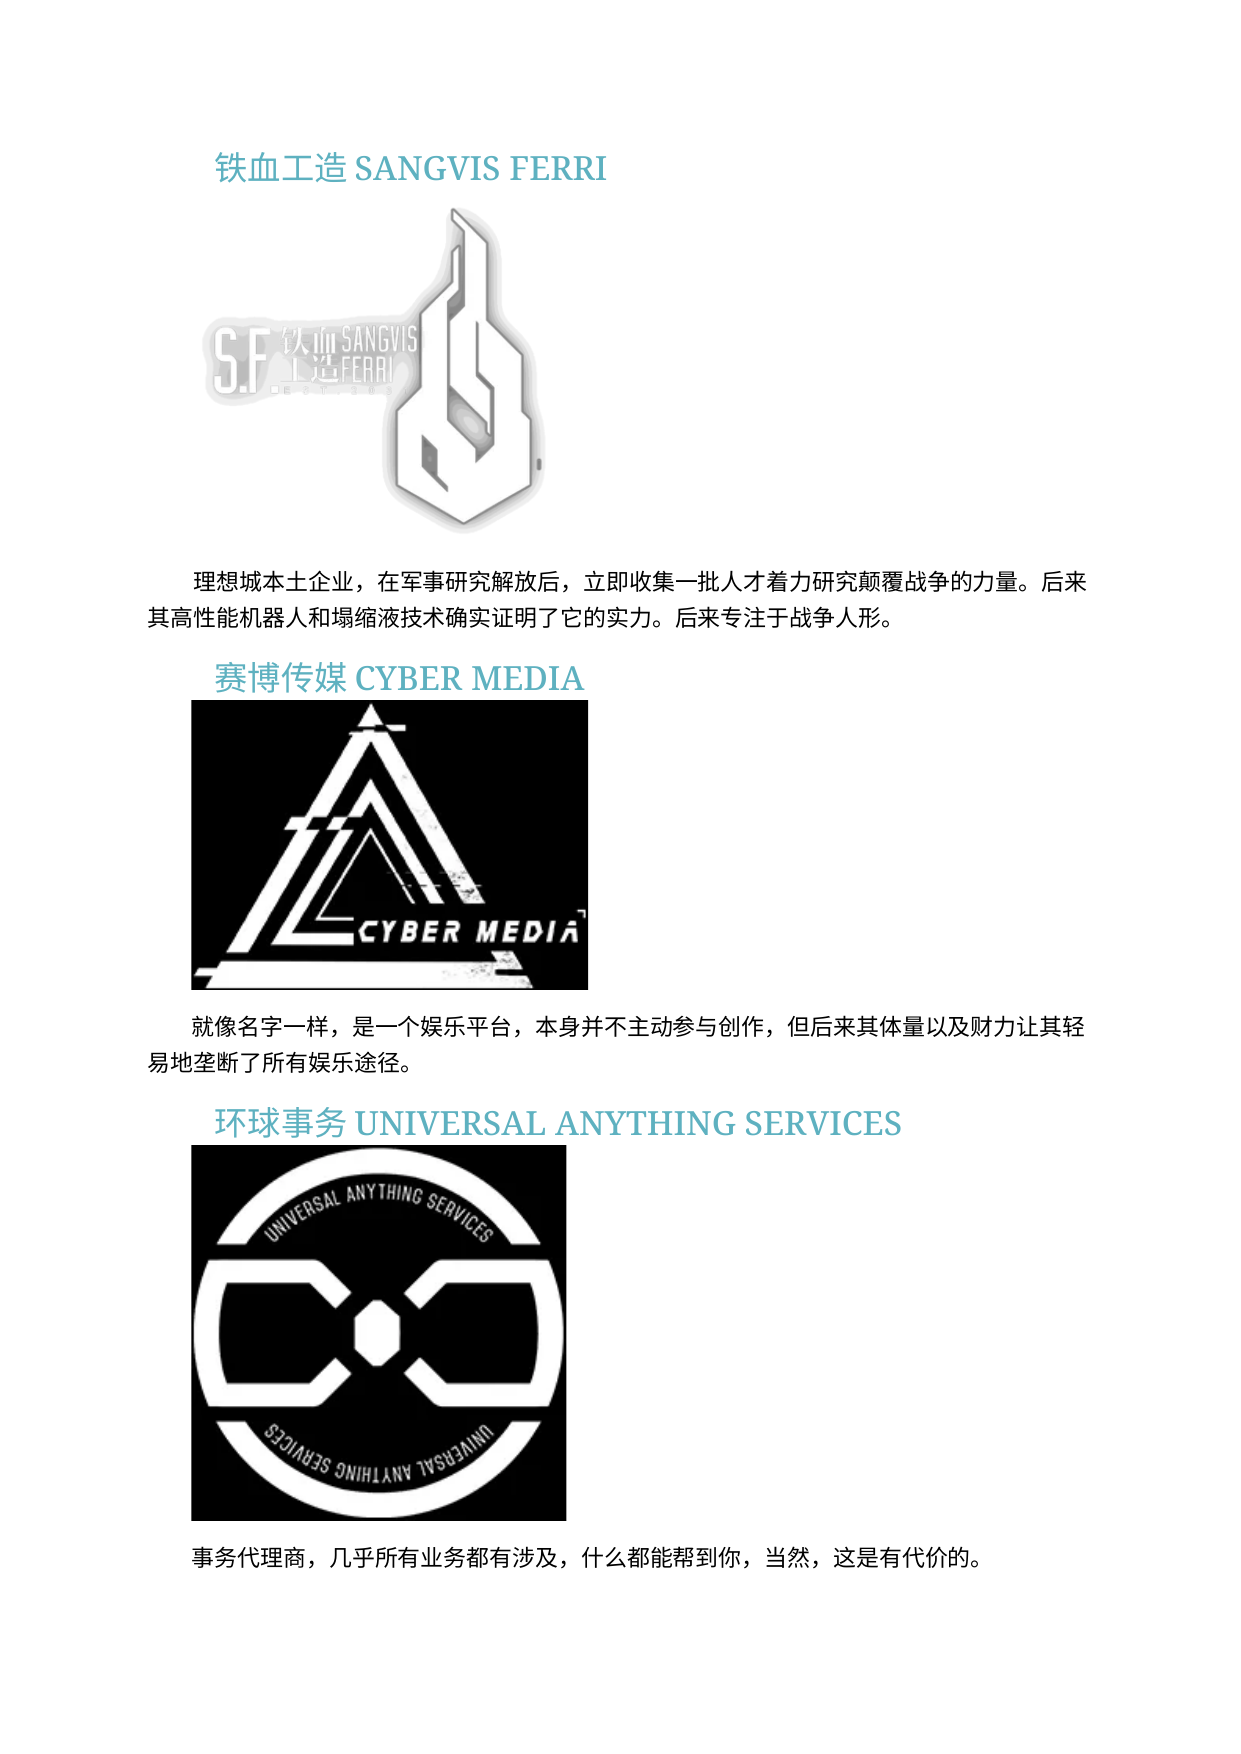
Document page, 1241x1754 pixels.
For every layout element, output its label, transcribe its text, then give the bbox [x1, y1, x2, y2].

subtitle 环球事务UNIVERSAL ANYTHING SERVICES [148, 1097, 1093, 1145]
text 就像名字一样，是一个娱乐平台，本身并不主动参与创作，但后来其体量以及财力让其轻易地垄断了所有娱乐途径。 [148, 1008, 1093, 1078]
text 理想城本土企业，在军事研究解放后，立即收集一批人才着力研究颠覆战争的力量。后来其高性能机器人和塌缩液技术确实证明了它的实力。后来专注于战争人形。 [148, 563, 1093, 633]
subtitle 赛博传媒CYBER MEDIA [148, 652, 1093, 700]
picture [191, 700, 589, 990]
subtitle 铁血工造SANGVIS FERRI [148, 142, 1093, 190]
picture [191, 1145, 567, 1521]
picture [191, 190, 554, 545]
text 事务代理商，几乎所有业务都有涉及，什么都能帮到你，当然，这是有代价的。 [148, 1539, 1093, 1573]
